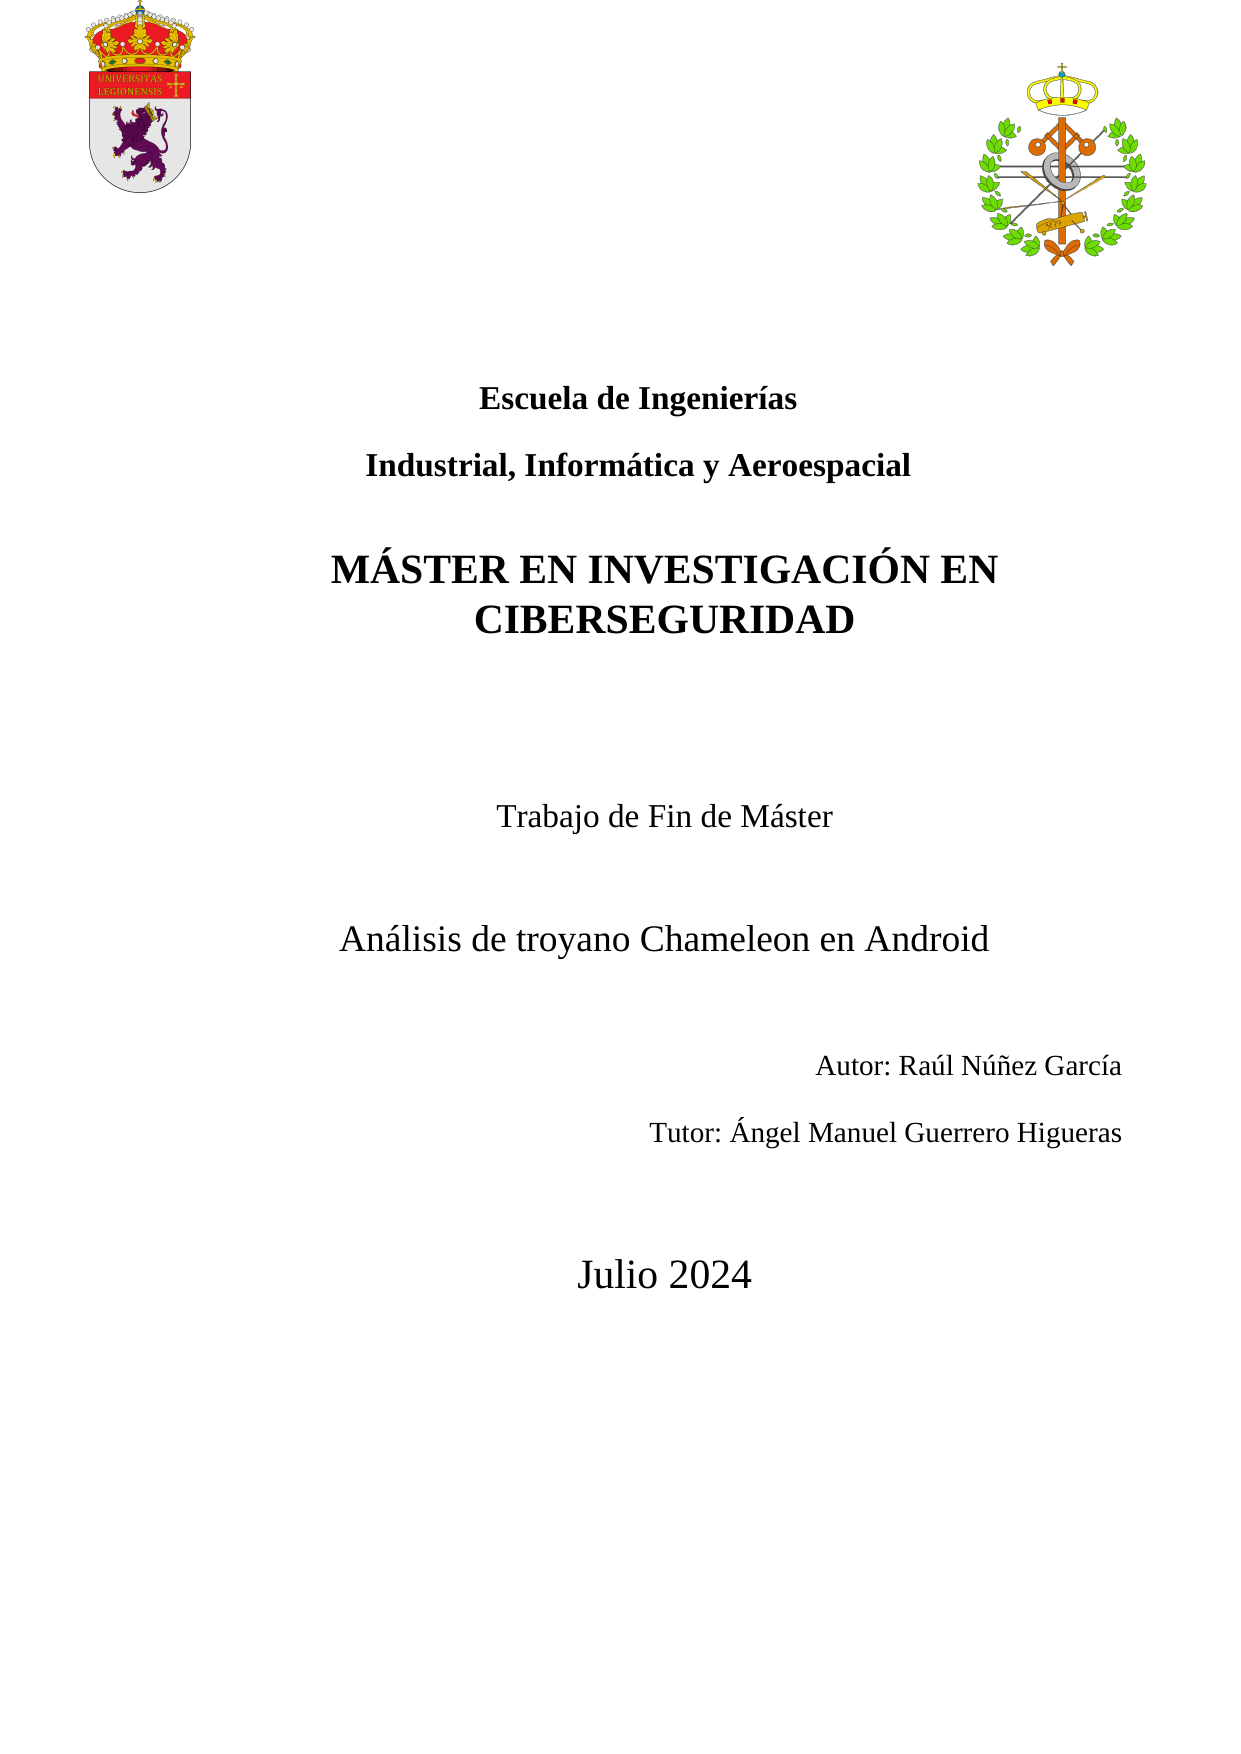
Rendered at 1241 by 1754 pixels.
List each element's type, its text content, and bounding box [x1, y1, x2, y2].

text Análisis de troyano Chameleon en Android [207, 917, 1122, 960]
text MÁSTER EN INVESTIGACIÓN EN CIBERSEGURIDAD [207, 543, 1122, 643]
picture [977, 63, 1147, 266]
picture [84, 0, 196, 193]
text Trabajo de Fin de Máster [207, 797, 1122, 835]
text Tutor: Ángel Manuel Guerrero Higueras [207, 1115, 1122, 1149]
text Julio 2024 [207, 1249, 1122, 1297]
text Autor: Raúl Núñez García [207, 1048, 1122, 1082]
